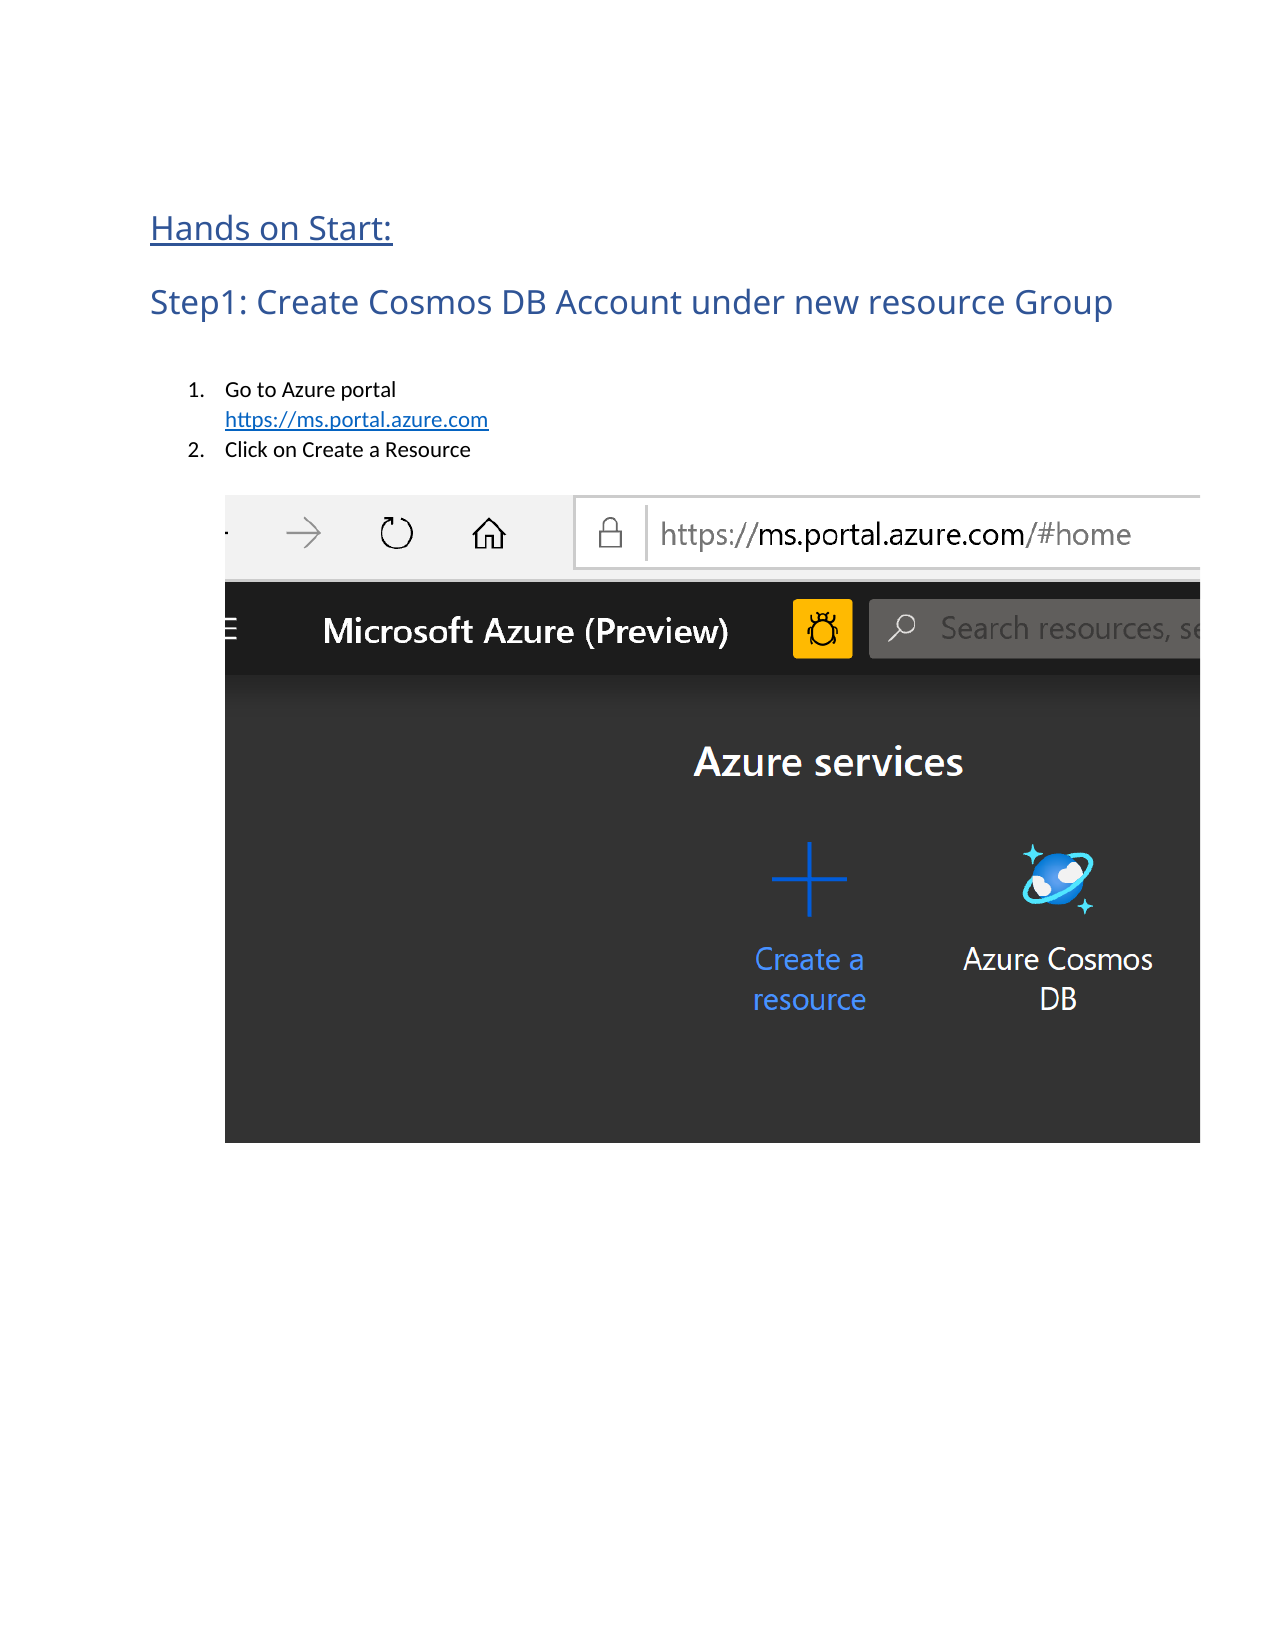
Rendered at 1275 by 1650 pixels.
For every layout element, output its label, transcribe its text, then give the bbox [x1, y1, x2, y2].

list https://ms.portal.azure.com [225, 405, 1125, 433]
picture [225, 495, 1200, 1143]
list Click on Create a Resource [187, 435, 1125, 463]
subtitle Hands on Start: [150, 205, 1125, 251]
subtitle Step1: Create Cosmos DB Account under new resource Group [150, 279, 1125, 324]
list Go to Azure portal [187, 375, 1125, 403]
